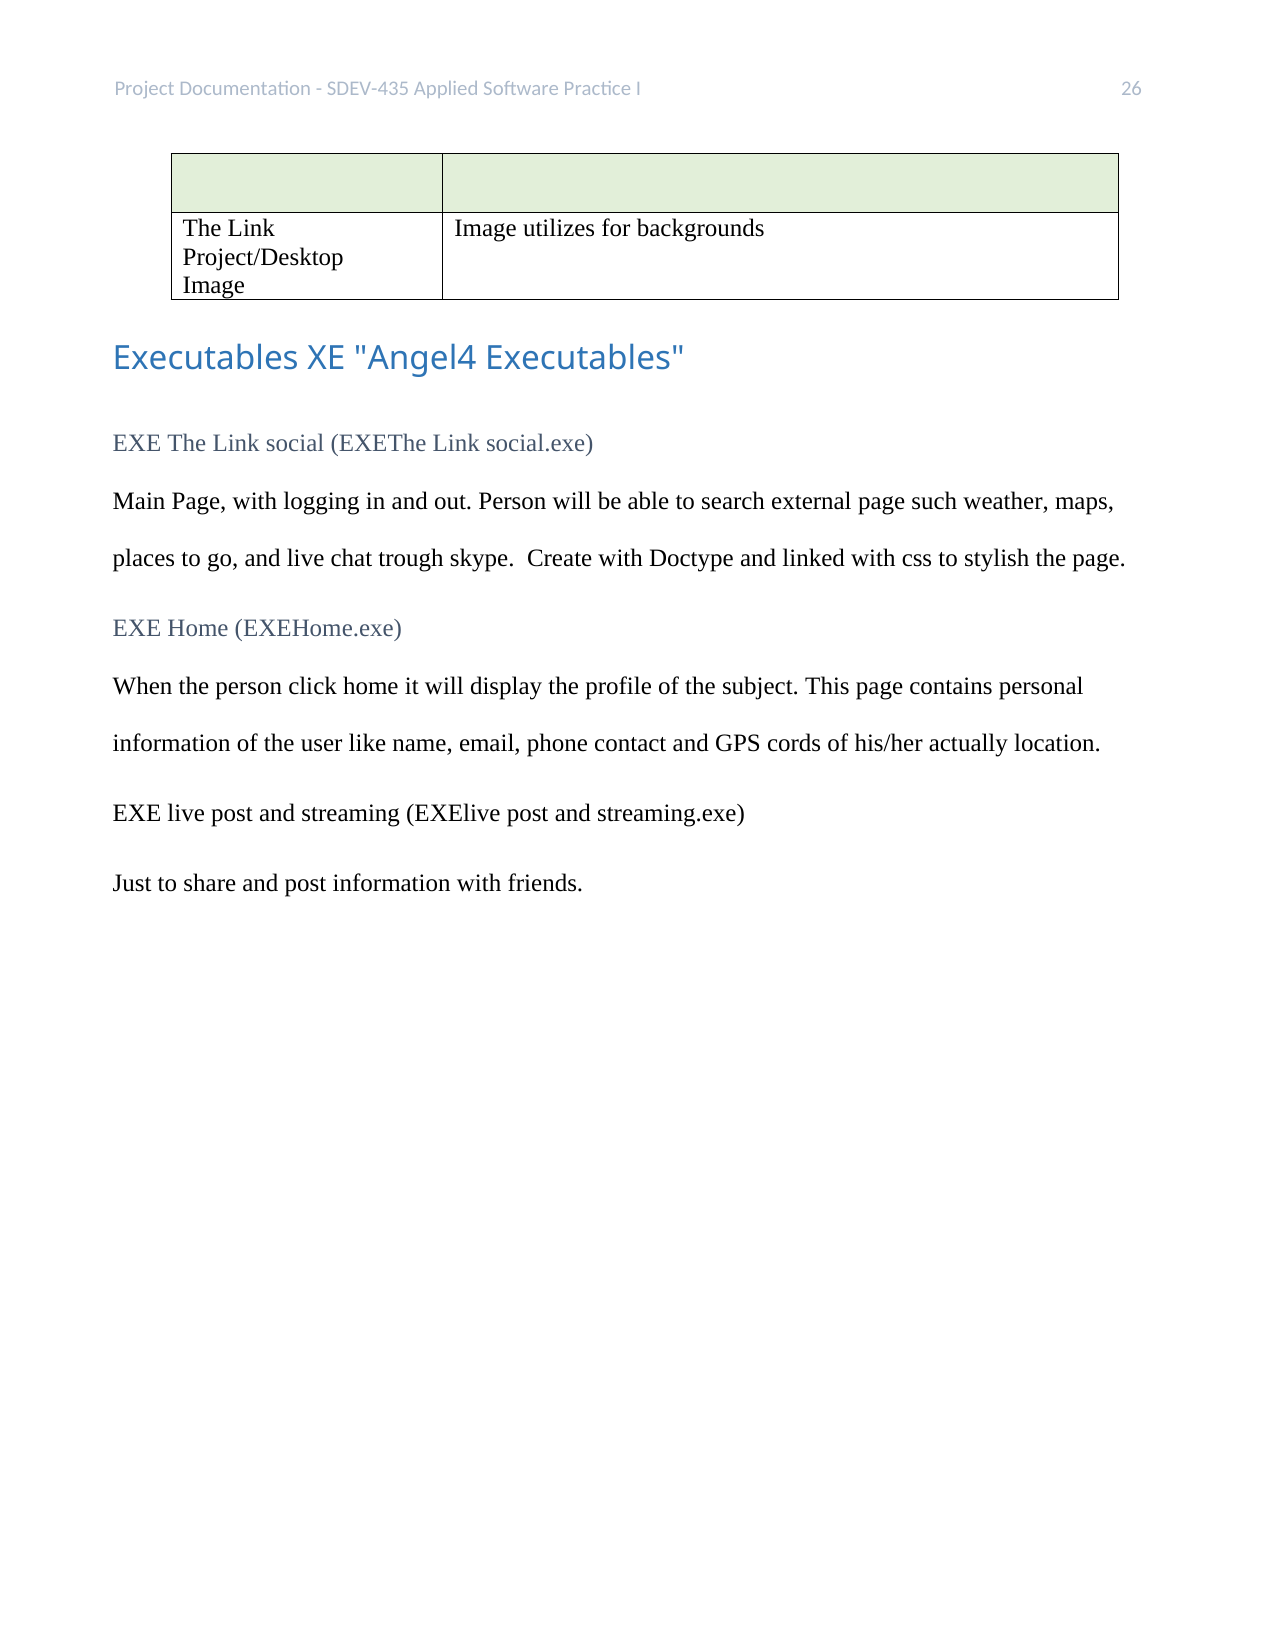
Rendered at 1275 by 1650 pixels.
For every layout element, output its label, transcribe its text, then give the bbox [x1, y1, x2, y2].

table_cell The Link Project/Desktop Image [172, 213, 442, 299]
table_cell Image utilizes for backgrounds [443, 213, 1118, 299]
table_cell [172, 154, 442, 212]
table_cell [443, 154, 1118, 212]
